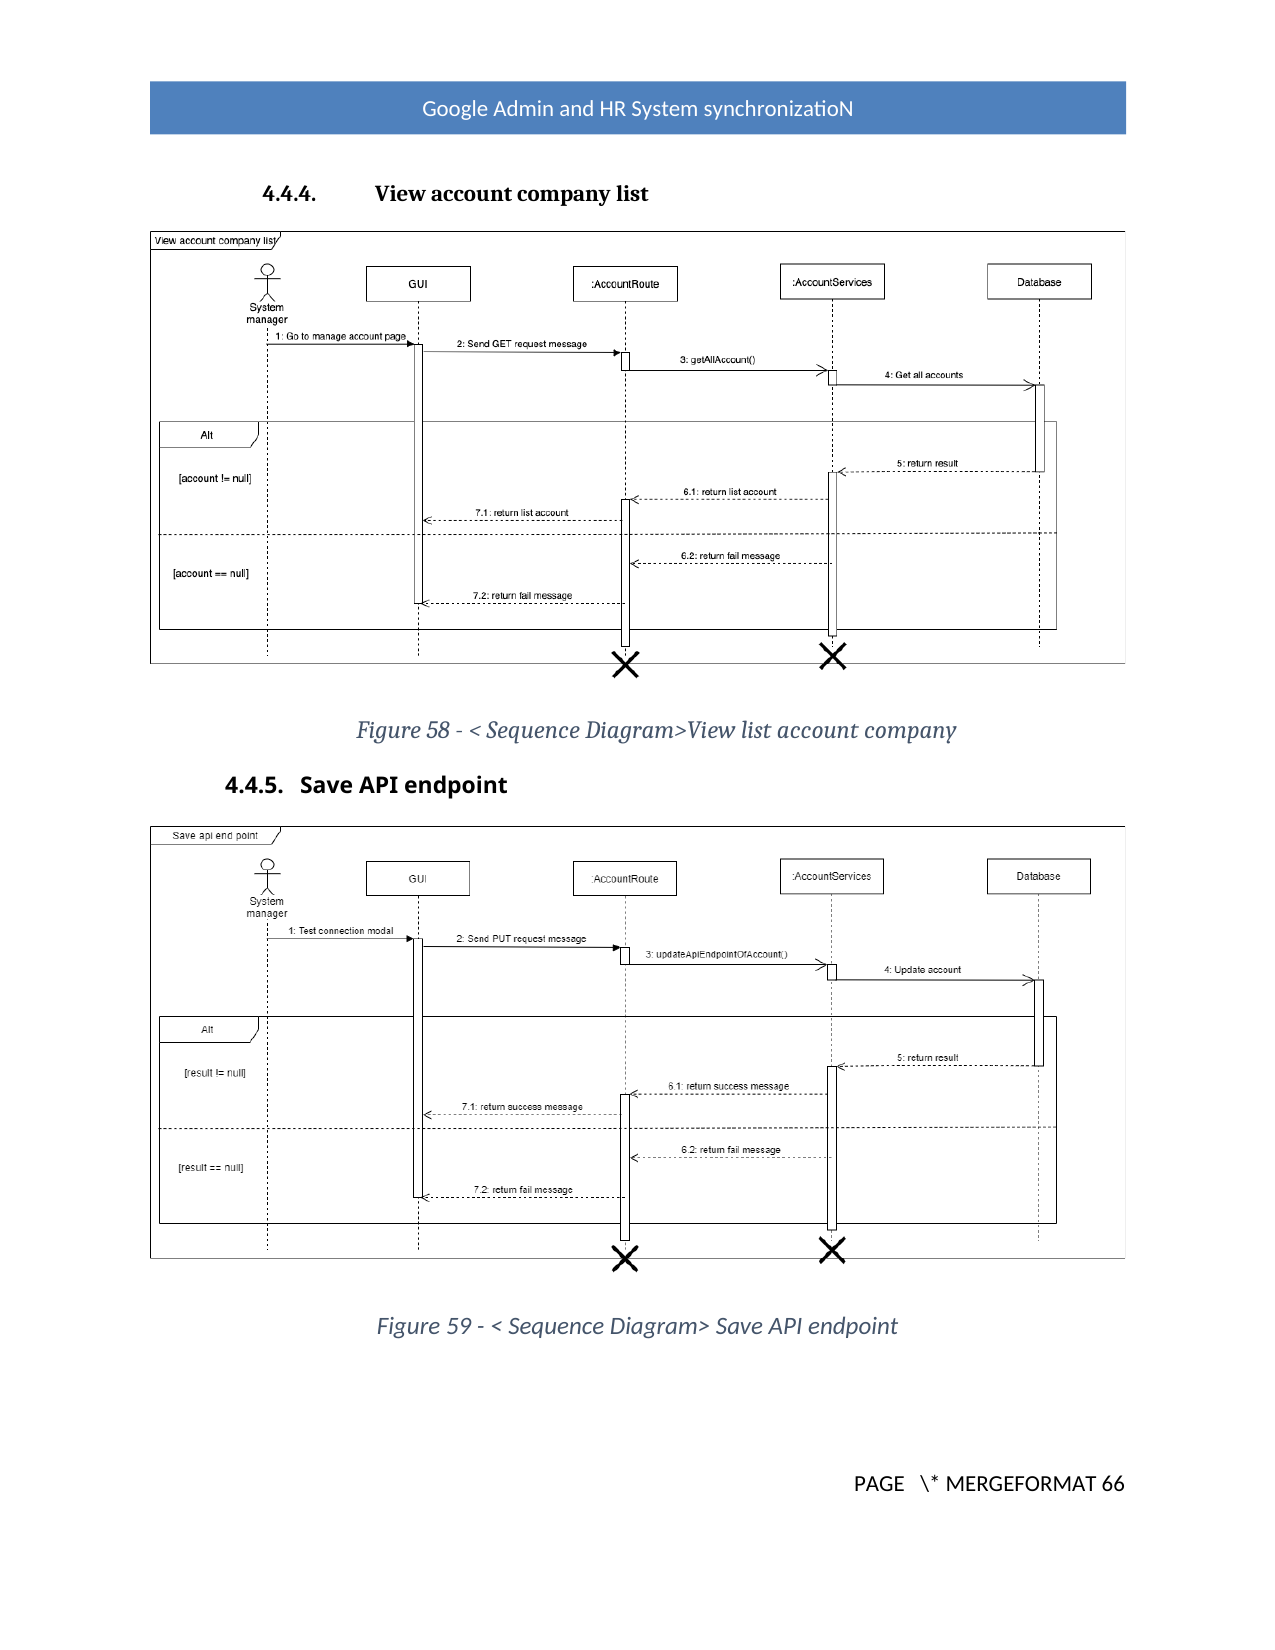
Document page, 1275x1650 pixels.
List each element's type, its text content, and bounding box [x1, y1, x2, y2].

subtitle View account company list [262, 181, 1125, 207]
picture [150, 826, 1125, 1277]
picture [150, 231, 1125, 683]
subtitle Save API endpoint [225, 769, 1125, 801]
